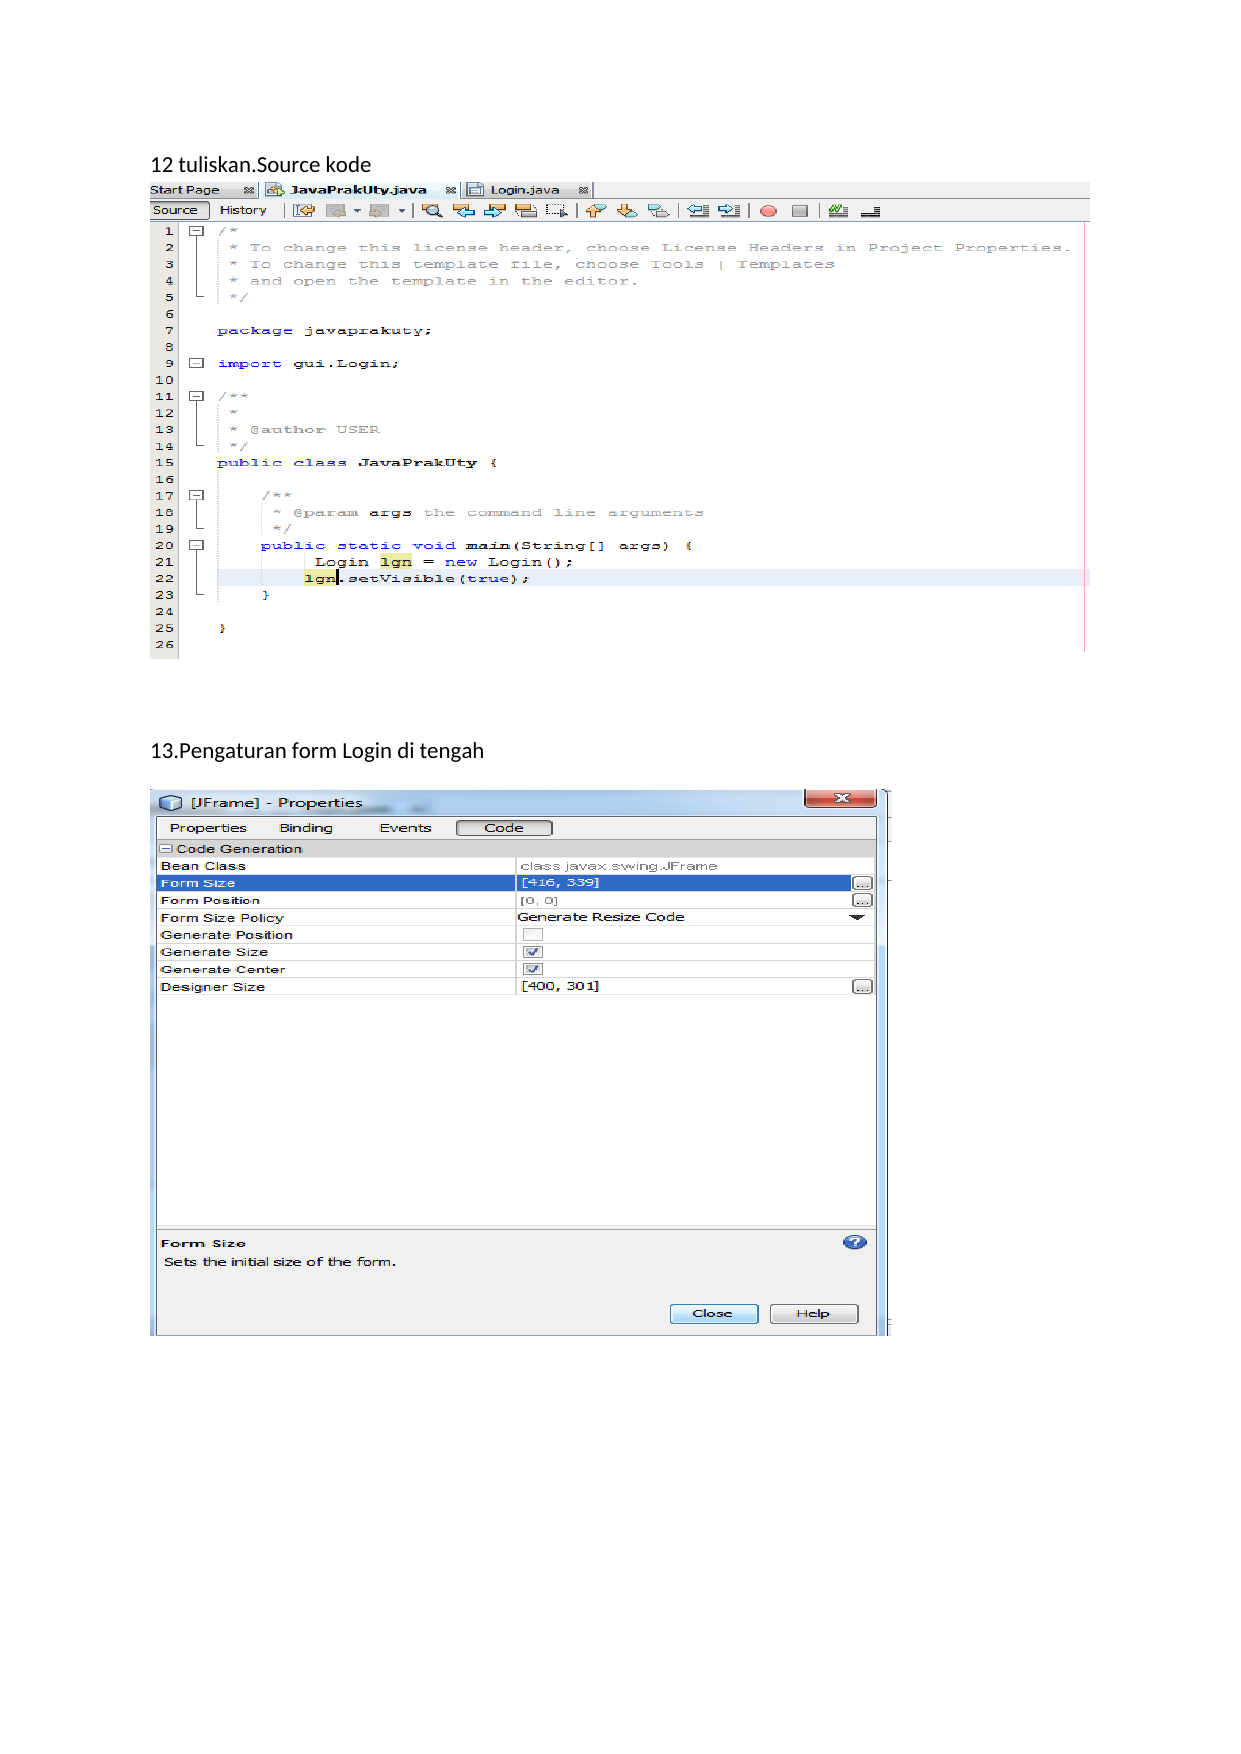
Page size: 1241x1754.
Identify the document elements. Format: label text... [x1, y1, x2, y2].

text 13.Pengaturan form Login di tengah [150, 736, 1090, 764]
text 12 tuliskan.Source kode [150, 150, 1090, 182]
picture [150, 182, 1090, 659]
picture [150, 789, 892, 1336]
